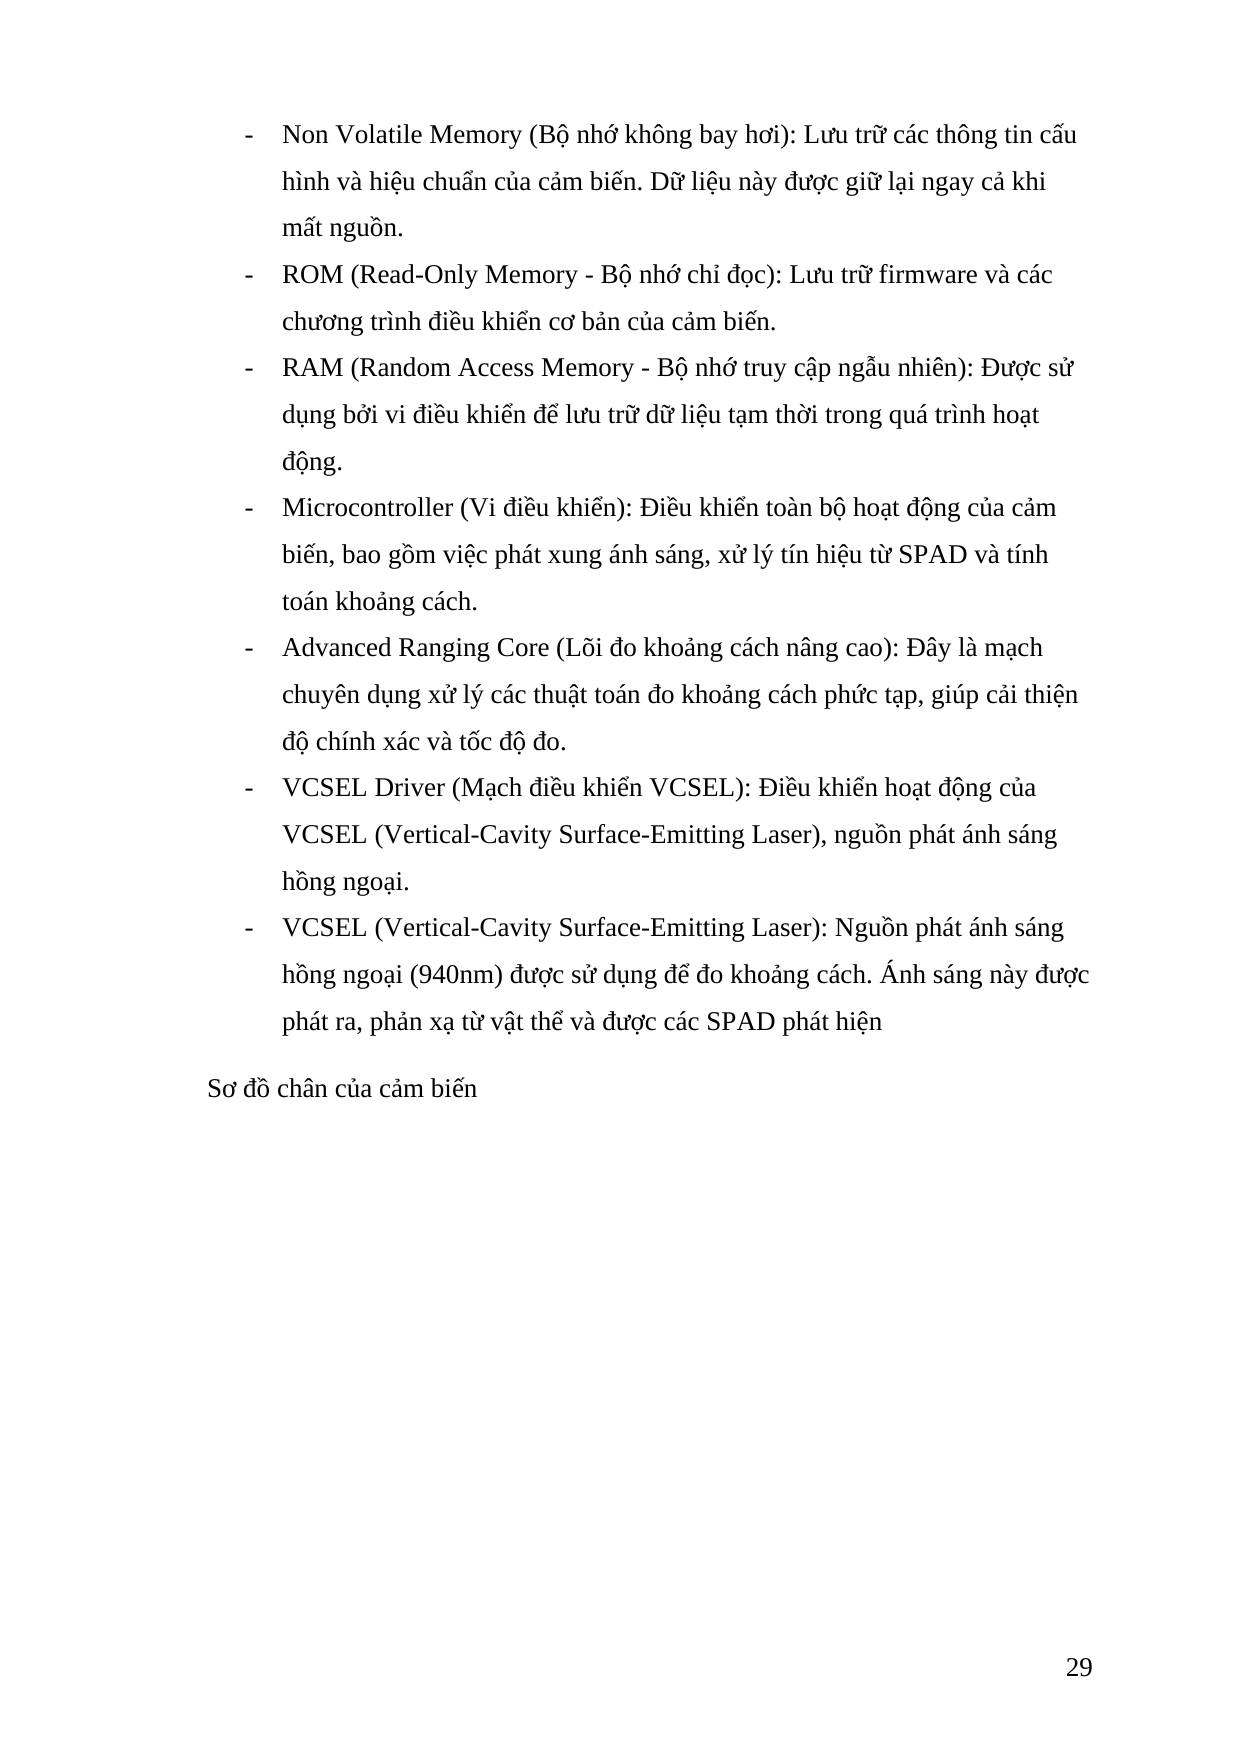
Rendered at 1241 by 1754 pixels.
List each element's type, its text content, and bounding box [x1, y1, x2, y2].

list VCSEL Driver (Mạch điều khiển VCSEL): Điều khiển hoạt động của VCSEL (Vertical-Cavity Surface-Emitting Laser), nguồn phát ánh sáng hồng ngoại. [244, 771, 1092, 896]
list Microcontroller (Vi điều khiển): Điều khiển toàn bộ hoạt động của cảm biến, bao gồm việc phát xung ánh sáng, xử lý tín hiệu từ SPAD và tính toán khoảng cách. [244, 491, 1092, 616]
list Non Volatile Memory (Bộ nhớ không bay hơi): Lưu trữ các thông tin cấu hình và hiệu chuẩn của cảm biến. Dữ liệu này được giữ lại ngay cả khi mất nguồn. [244, 118, 1092, 243]
list ROM (Read-Only Memory - Bộ nhớ chỉ đọc): Lưu trữ firmware và các chương trình điều khiển cơ bản của cảm biến. [244, 258, 1092, 336]
text Sơ đồ chân của cảm biến [207, 1072, 1092, 1103]
list RAM (Random Access Memory - Bộ nhớ truy cập ngẫu nhiên): Được sử dụng bởi vi điều khiển để lưu trữ dữ liệu tạm thời trong quá trình hoạt động. [244, 351, 1092, 476]
list VCSEL (Vertical-Cavity Surface-Emitting Laser): Nguồn phát ánh sáng hồng ngoại (940nm) được sử dụng để đo khoảng cách. Ánh sáng này được phát ra, phản xạ từ vật thể và được các SPAD phát hiện [244, 911, 1092, 1036]
list Advanced Ranging Core (Lõi đo khoảng cách nâng cao): Đây là mạch chuyên dụng xử lý các thuật toán đo khoảng cách phức tạp, giúp cải thiện độ chính xác và tốc độ đo. [244, 631, 1092, 756]
